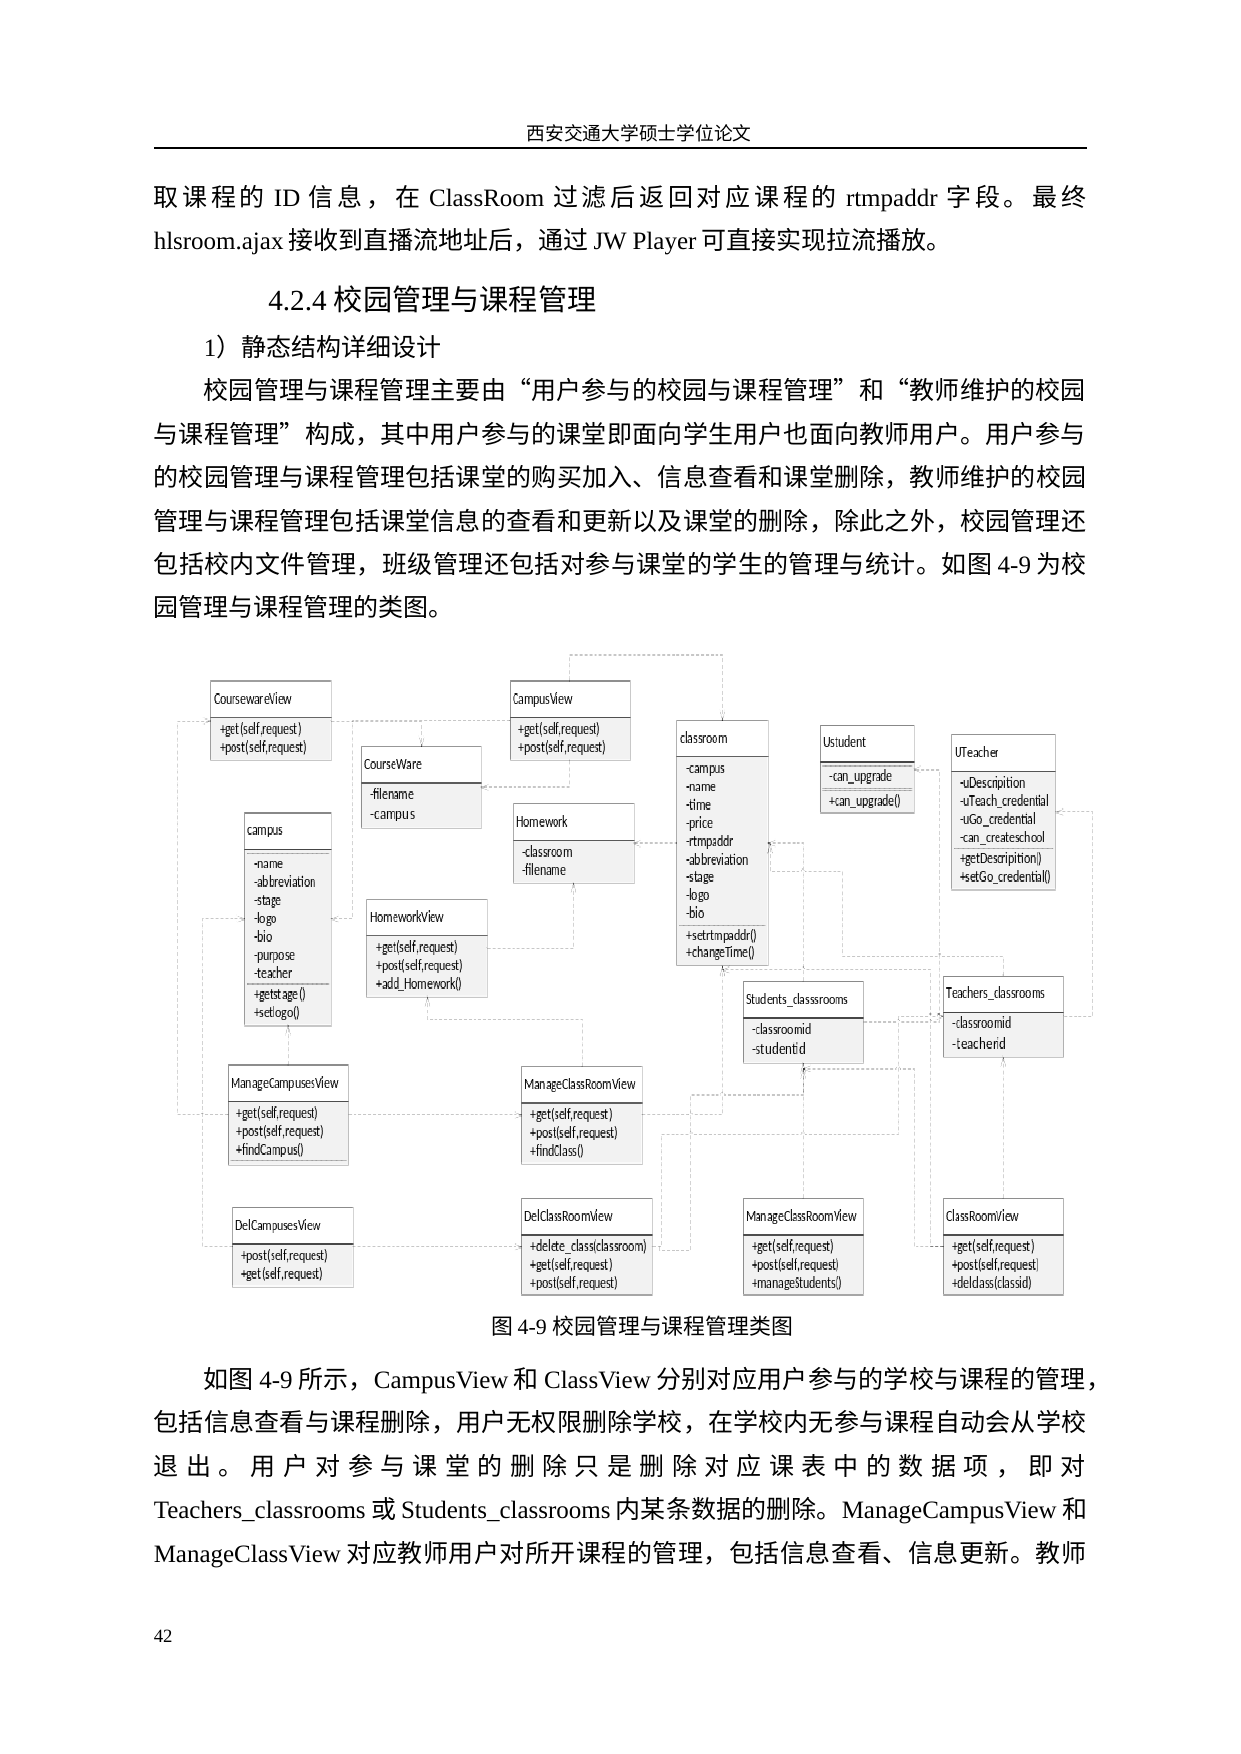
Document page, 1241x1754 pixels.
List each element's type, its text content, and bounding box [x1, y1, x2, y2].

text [153, 177, 1087, 257]
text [153, 1359, 1087, 1569]
subtitle 校园管理与课程管理 [268, 277, 1087, 319]
text 1）静态结构详细设计 [153, 327, 1087, 363]
text 校园管理与课程管理主要由“用户参与的校园与课程管理”和“教师维护的校园与课程管理”构成，其中用户参与的课堂即面向学生用户也面向教师用户。用户参与的校园管理与课程管理包括课堂的购买加入、信息查看和课堂删除，教师维护的校园管理与课程管理包括课堂信息的查看和更新以及课堂的删除，除此之外，校园管理还包括校内文件管理，班级管理还包括对参与课堂的学生的管理与统计。如图4-9为校园管理与课程管理的类图。 [153, 371, 1087, 624]
text 图4-9 校园管理与课程管理类图 [153, 1309, 1087, 1341]
